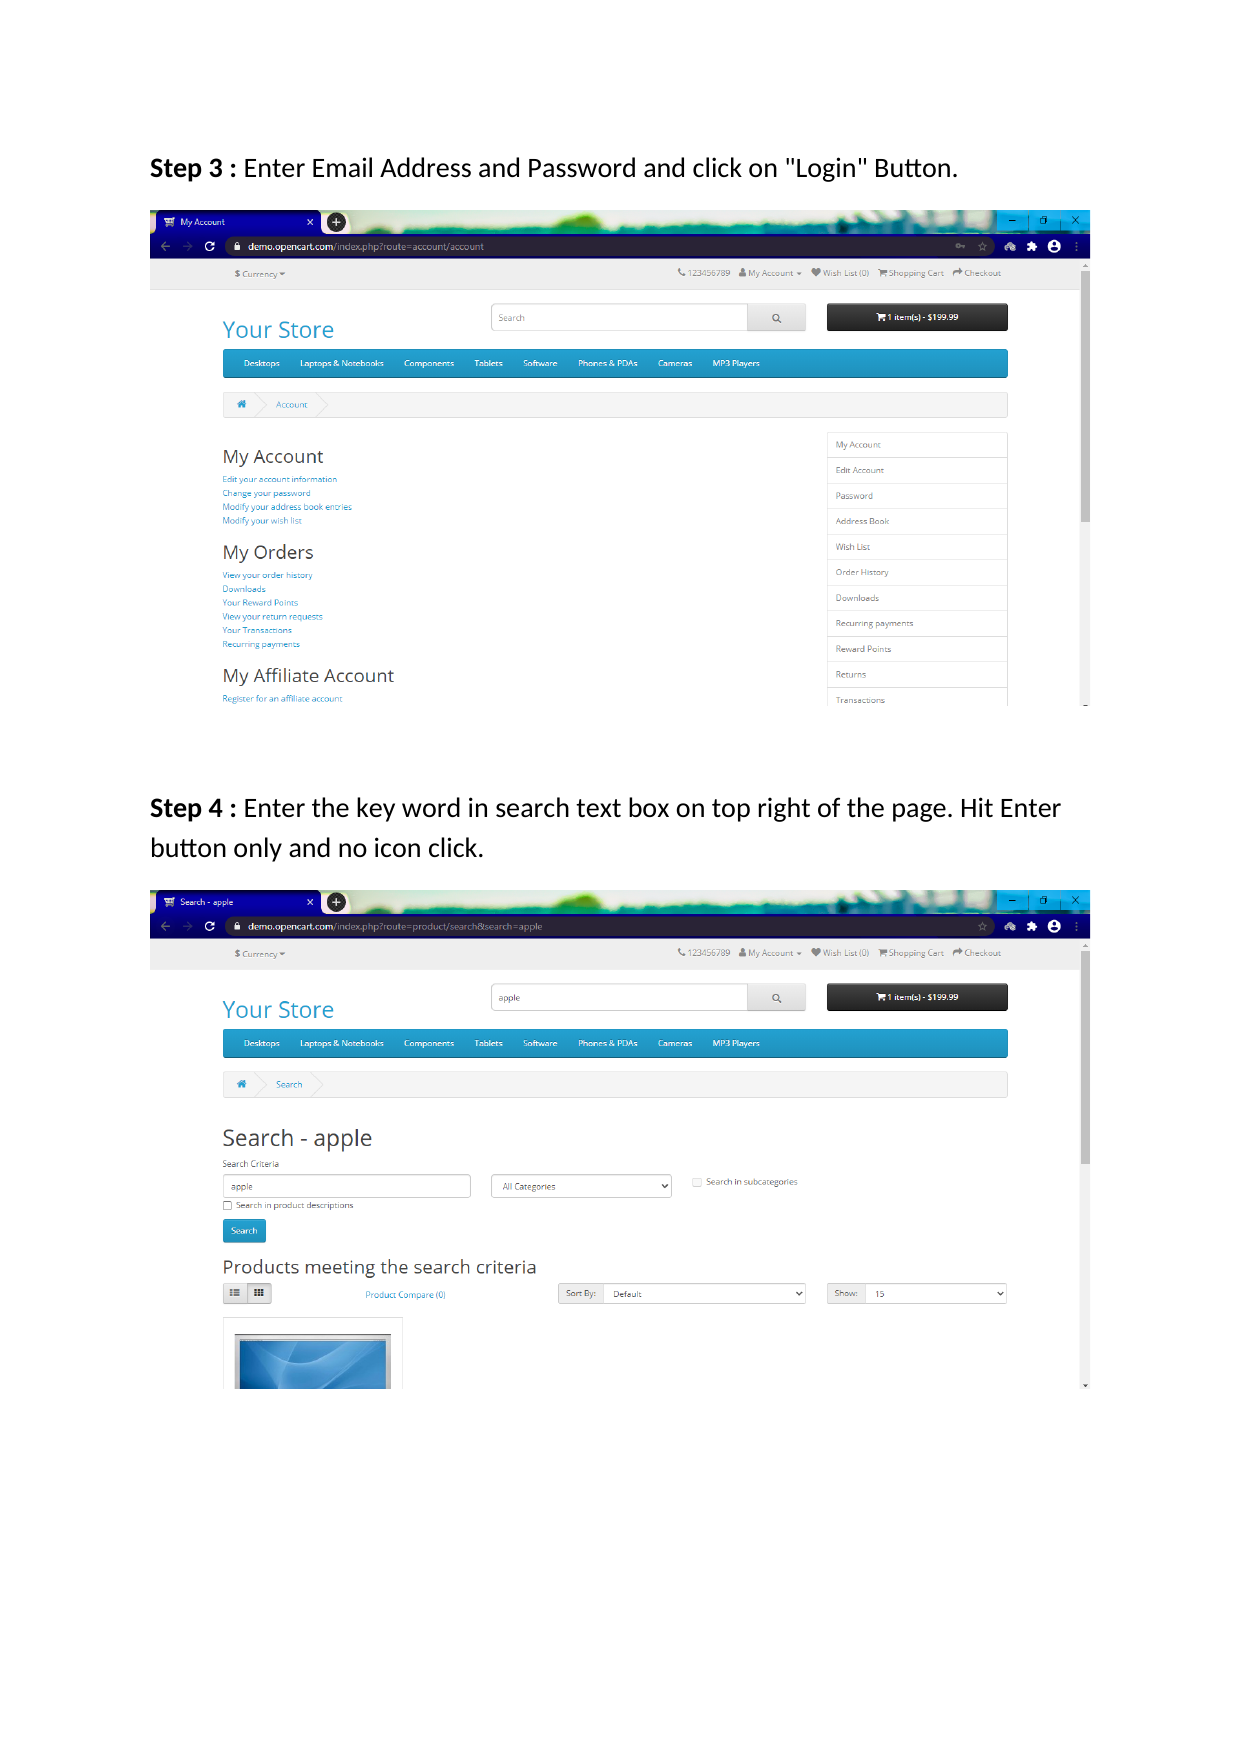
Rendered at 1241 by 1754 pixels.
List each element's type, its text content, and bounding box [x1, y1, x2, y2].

picture [999, 210, 1028, 214]
text Step 4 : Enter the key word in search text box on top right of the page. Hit Enter button only and no icon click. [150, 791, 1090, 864]
picture [1036, 210, 1067, 219]
picture [1036, 890, 1067, 899]
text Step 3 : Enter Email Address and Password and click on "Login" Button. [150, 150, 1090, 184]
picture [999, 890, 1028, 894]
picture [150, 890, 1091, 1389]
picture [1079, 893, 1091, 901]
picture [150, 210, 1091, 706]
picture [1079, 213, 1091, 221]
